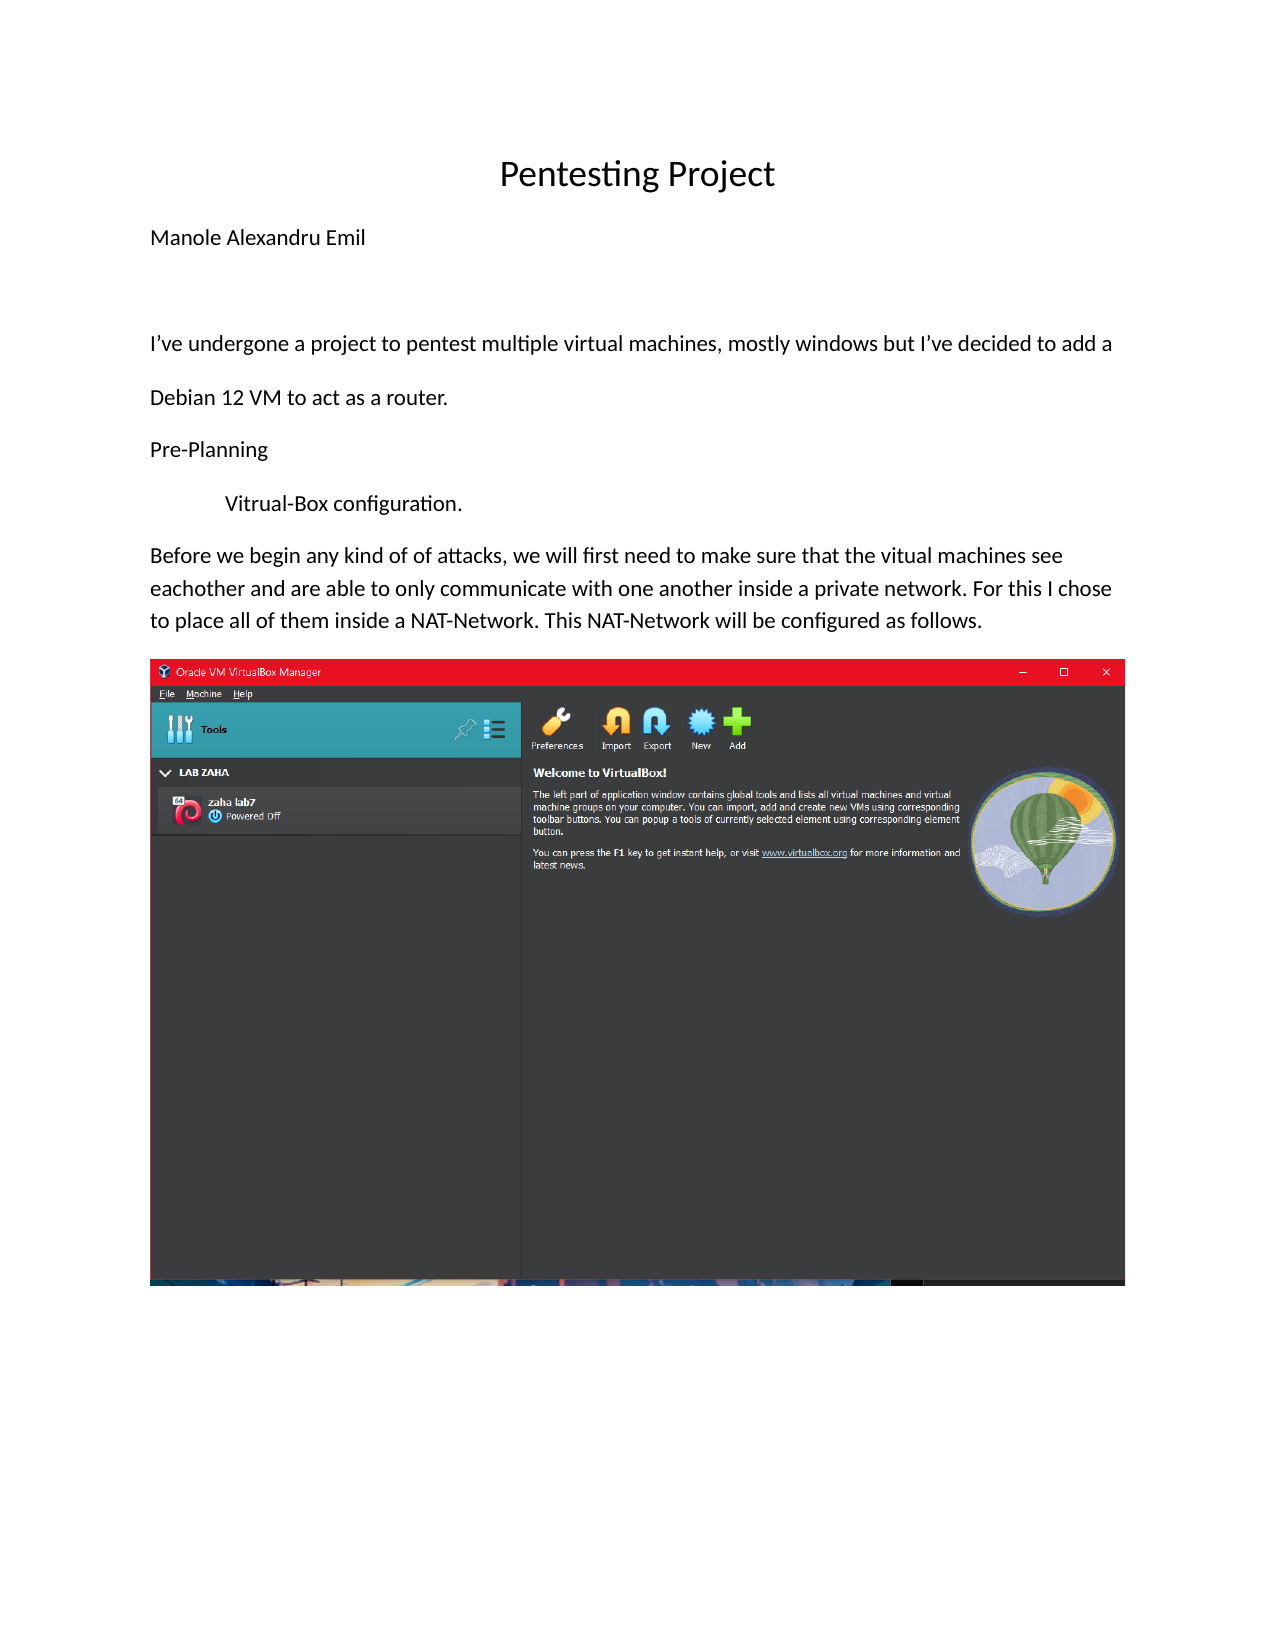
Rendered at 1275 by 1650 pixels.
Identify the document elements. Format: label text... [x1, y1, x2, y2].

text Debian 12 VM to act as a router. [150, 383, 1125, 411]
picture [150, 659, 1125, 1286]
text I’ve undergone a project to pentest multiple virtual machines, mostly windows but I’ve decided to add a [150, 329, 1125, 358]
text Pentesting Project [150, 150, 1125, 196]
text Pre-Planning [150, 436, 1125, 464]
text Manole Alexandru Emil [150, 223, 1125, 252]
text Before we begin any kind of of attacks, we will first need to make sure that the vitual machines see eachother and are able to only communicate with one another inside a private network. For this I chose to place all of them inside a NAT-Network. This NAT-Network will be configured as follows. [150, 542, 1125, 634]
text Vitrual-Box configuration. [150, 489, 1125, 517]
